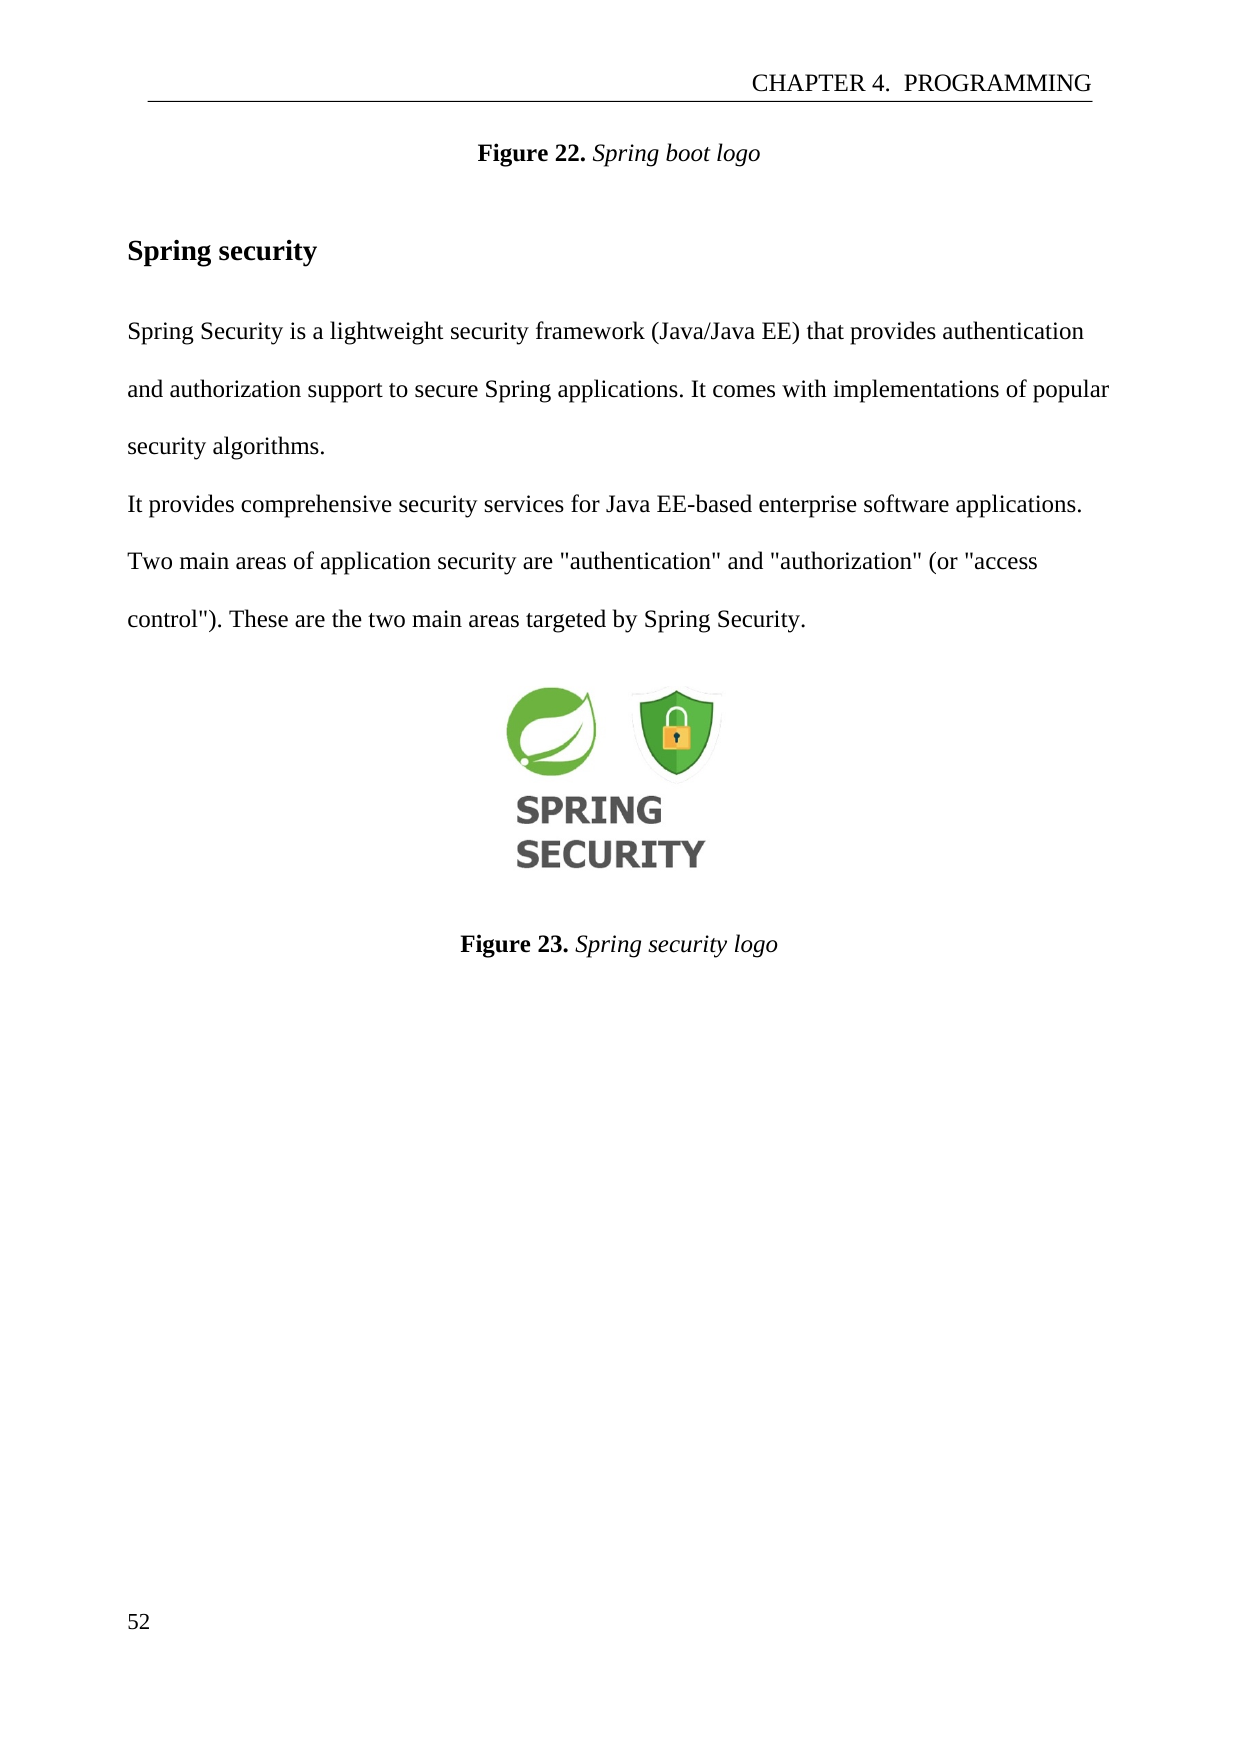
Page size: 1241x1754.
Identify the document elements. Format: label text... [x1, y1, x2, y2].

text Two main areas of application security are "authentication" and "authorization" (or "access control"). These are the two main areas targeted by Spring Security. [127, 546, 1113, 632]
text Spring Security is a lightweight security framework (Java/Java EE) that provides authentication and authorization support to secure Spring applications. It comes with implementations of popular security algorithms. [127, 316, 1113, 460]
text Figure 22. Spring boot logo [127, 138, 1113, 166]
text Spring security [127, 233, 1113, 266]
text Figure 23. Spring security logo [127, 686, 1113, 958]
text It provides comprehensive security services for Java EE-based enterprise software applications. [127, 489, 1113, 517]
picture [485, 686, 730, 876]
